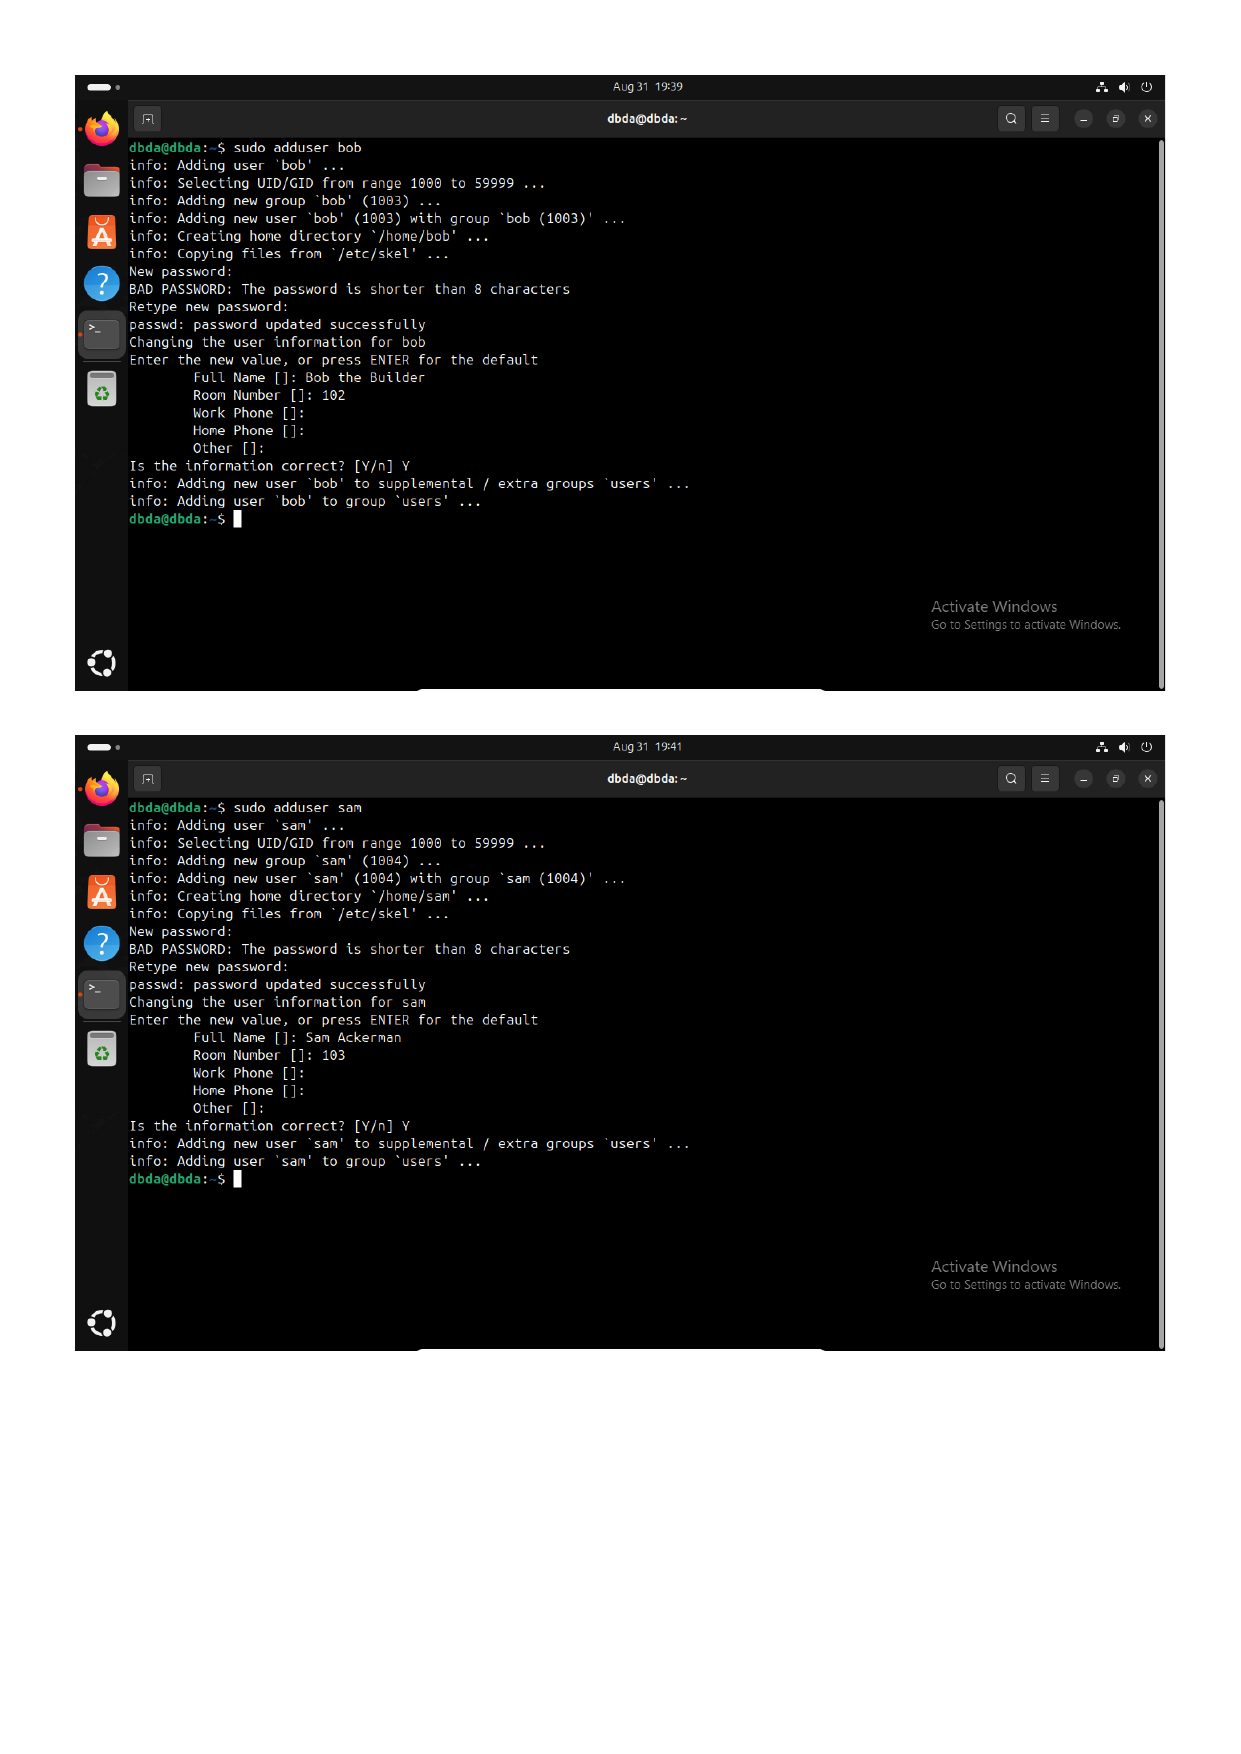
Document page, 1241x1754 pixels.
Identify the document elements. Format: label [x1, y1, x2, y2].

picture [75, 735, 1166, 1351]
picture [75, 75, 1166, 691]
